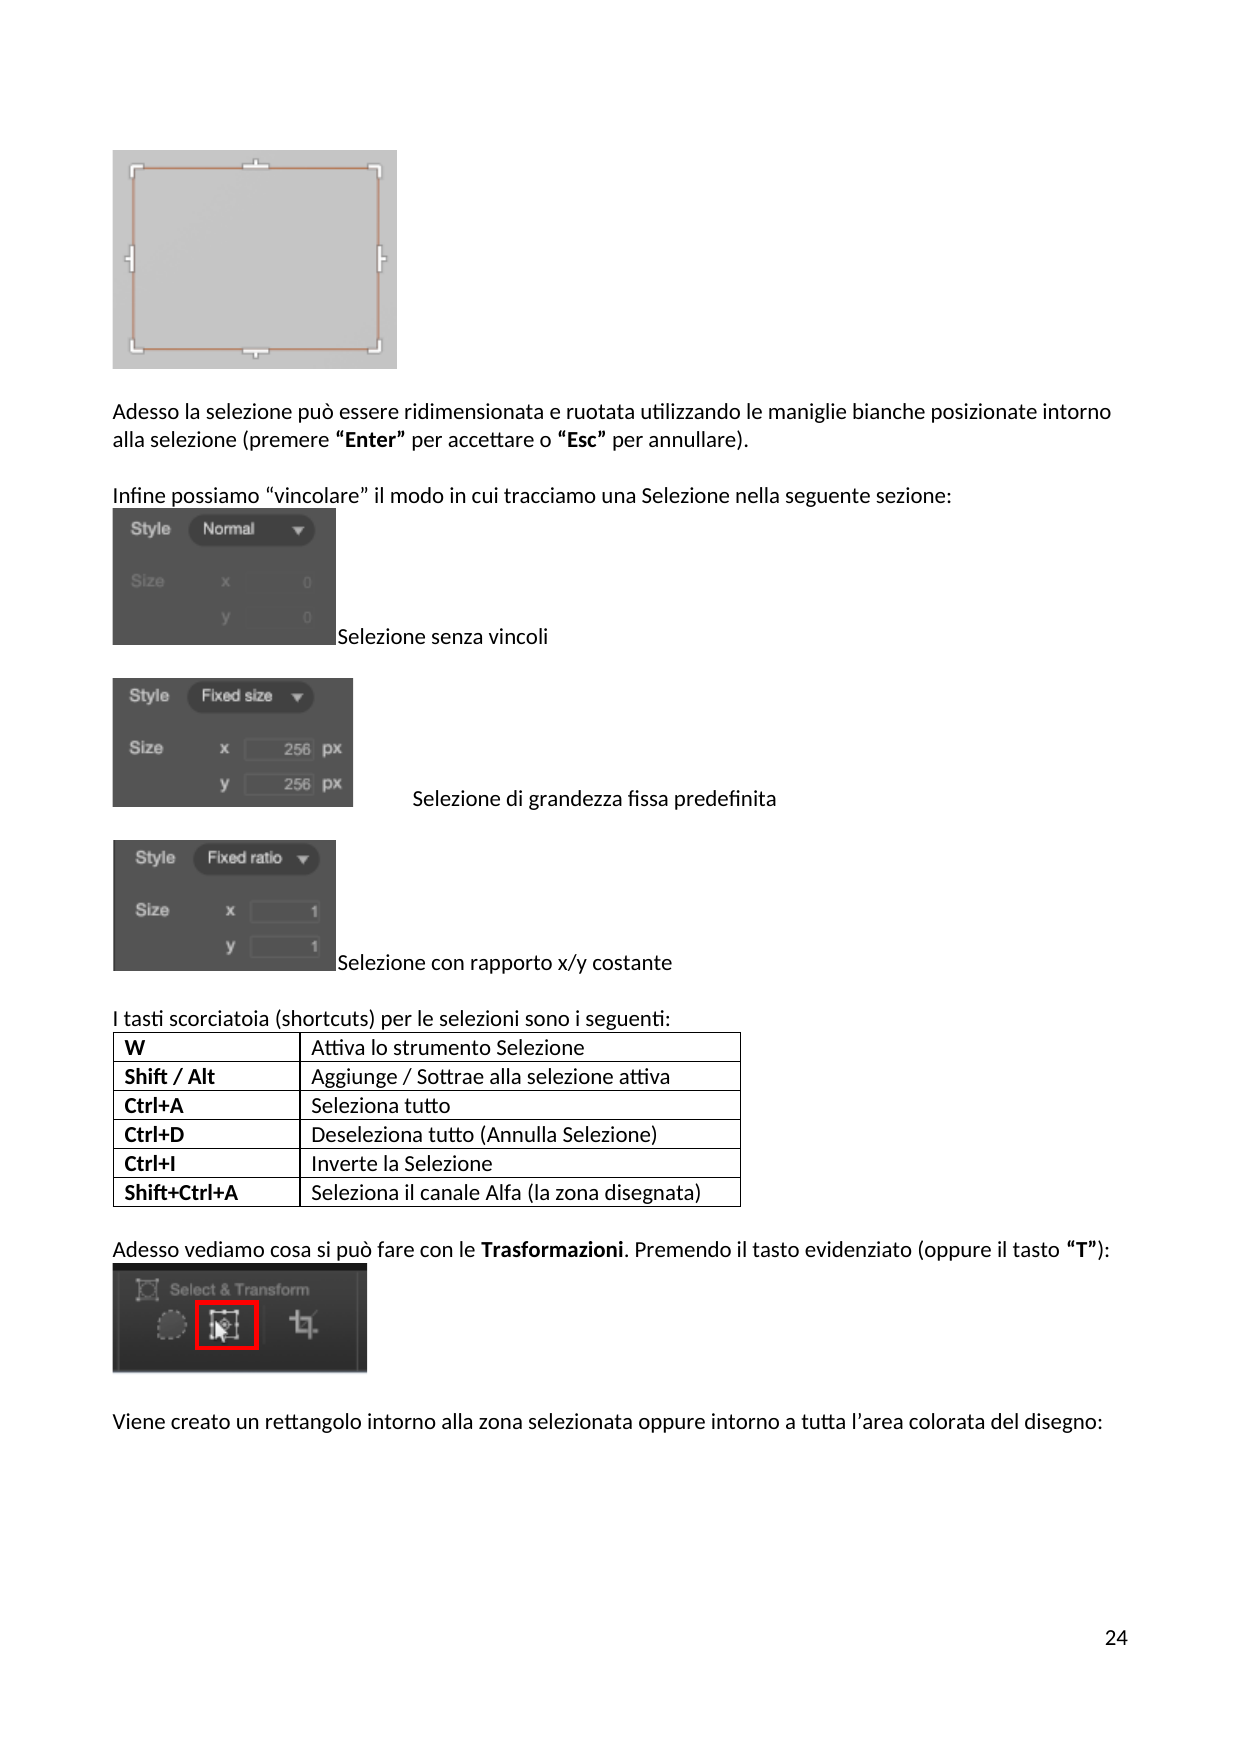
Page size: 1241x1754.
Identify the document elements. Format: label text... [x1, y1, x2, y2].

table_cell Seleziona il canale Alfa (la zona disegnata) [301, 1178, 740, 1206]
text Selezione senza vincoli [112, 509, 1128, 651]
picture [112, 840, 336, 971]
text Adesso la selezione può essere ridimensionata e ruotata utilizzando le maniglie bianche posizionate intorno alla selezione (premere “Enter” per accettare o “Esc” per annullare). [112, 397, 1128, 453]
picture [112, 150, 397, 369]
picture [112, 1263, 368, 1379]
text Selezione di grandezza fissa predefinita [112, 678, 1128, 812]
text Infine possiamo “vincolare” il modo in cui tracciamo una Selezione nella seguente sezione: [112, 481, 1128, 509]
text Viene creato un rettangolo intorno alla zona selezionata oppure intorno a tutta l’area colorata del disegno: [112, 1407, 1128, 1435]
text I tasti scorciatoia (shortcuts) per le selezioni sono i seguenti: [112, 1004, 1128, 1032]
picture [112, 508, 336, 645]
table_cell Seleziona tutto [301, 1091, 740, 1119]
table_cell Ctrl+A [114, 1091, 299, 1119]
text Selezione con rapporto x/y costante [112, 840, 1128, 976]
table_cell Ctrl+I [114, 1149, 299, 1177]
table_cell Shift / Alt [114, 1062, 299, 1090]
text Adesso vediamo cosa si può fare con le Trasformazioni. Premendo il tasto evidenziato (oppure il tasto “T”): [112, 1235, 1128, 1263]
table_cell Inverte la Selezione [301, 1149, 740, 1177]
table_header W [114, 1033, 299, 1061]
table_cell Shift+Ctrl+A [114, 1178, 299, 1206]
table_header Attiva lo strumento Selezione [301, 1033, 740, 1061]
picture [112, 678, 354, 807]
table_cell Deseleziona tutto (Annulla Selezione) [301, 1120, 740, 1148]
table_cell Ctrl+D [114, 1120, 299, 1148]
table_cell Aggiunge / Sottrae alla selezione attiva [301, 1062, 740, 1090]
